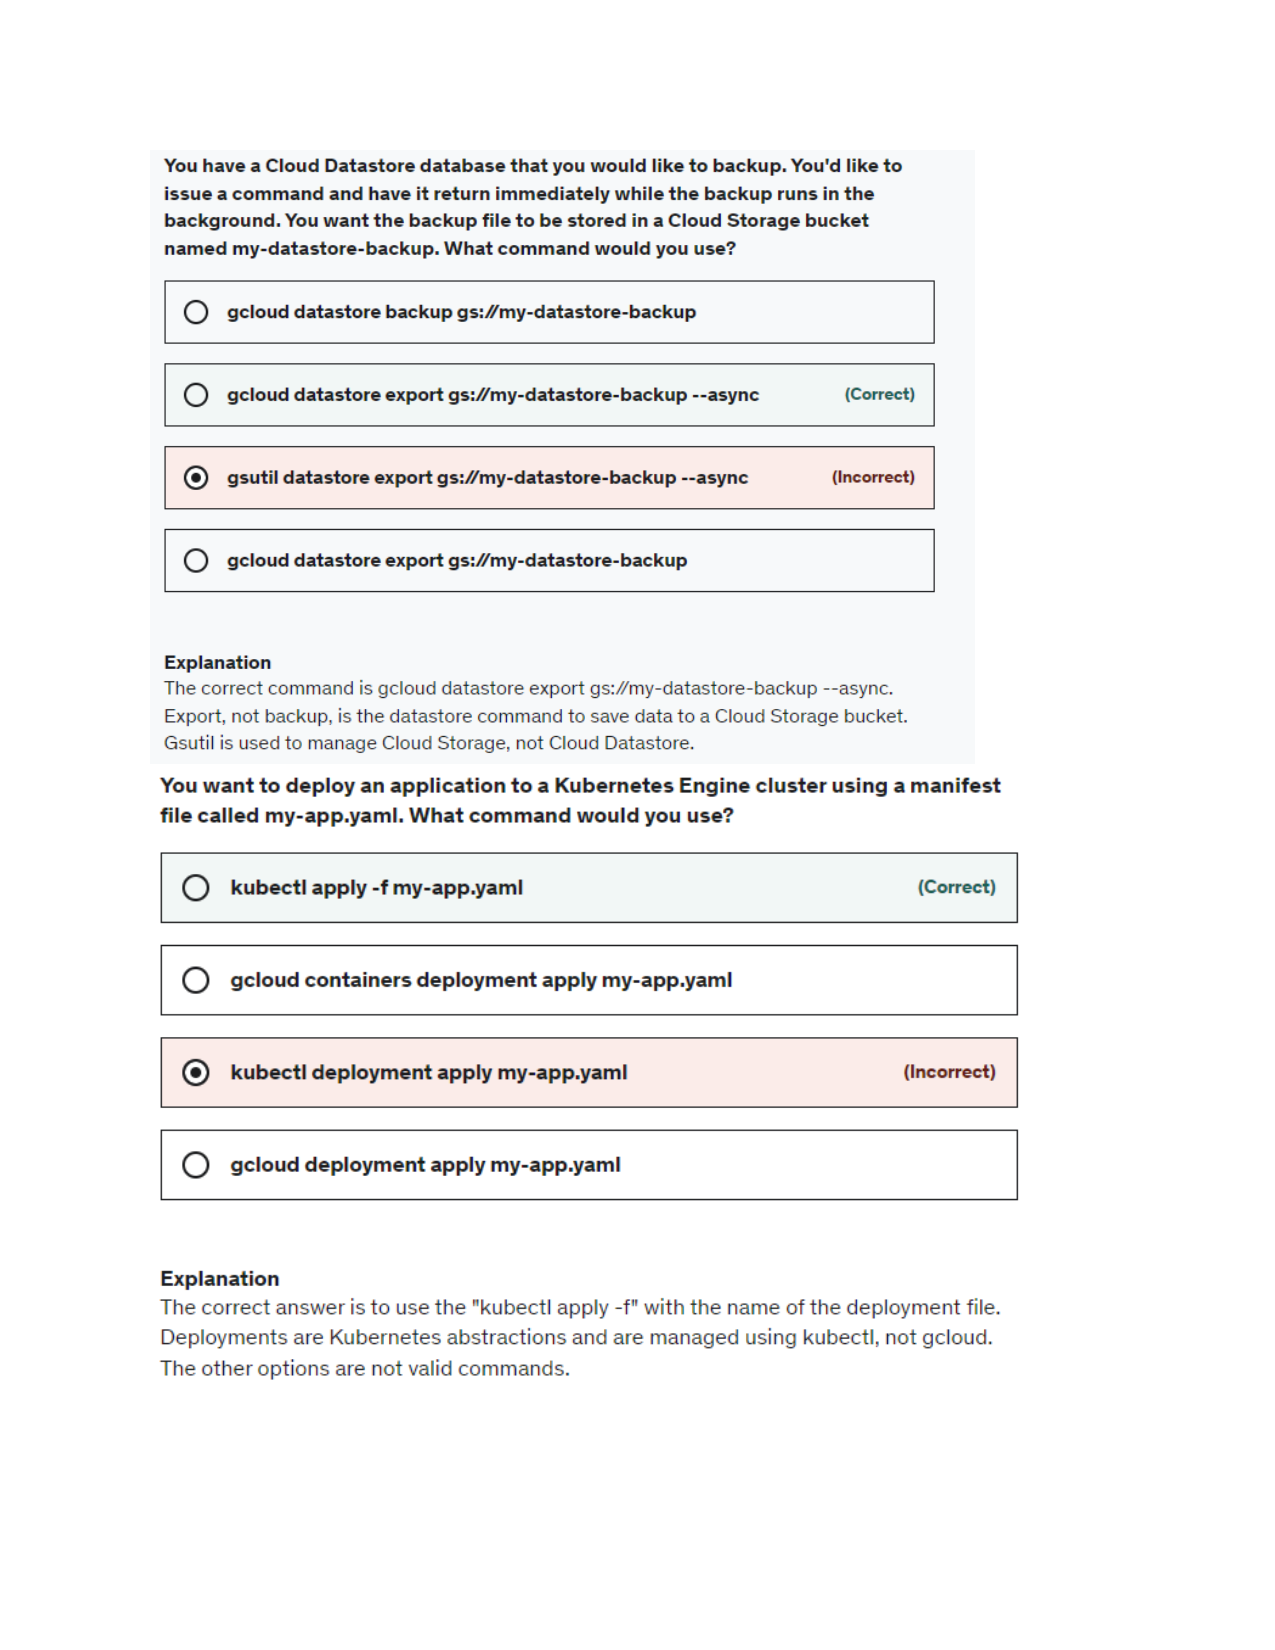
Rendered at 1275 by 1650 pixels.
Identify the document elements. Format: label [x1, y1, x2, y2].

picture [150, 150, 975, 764]
picture [150, 767, 1052, 1392]
